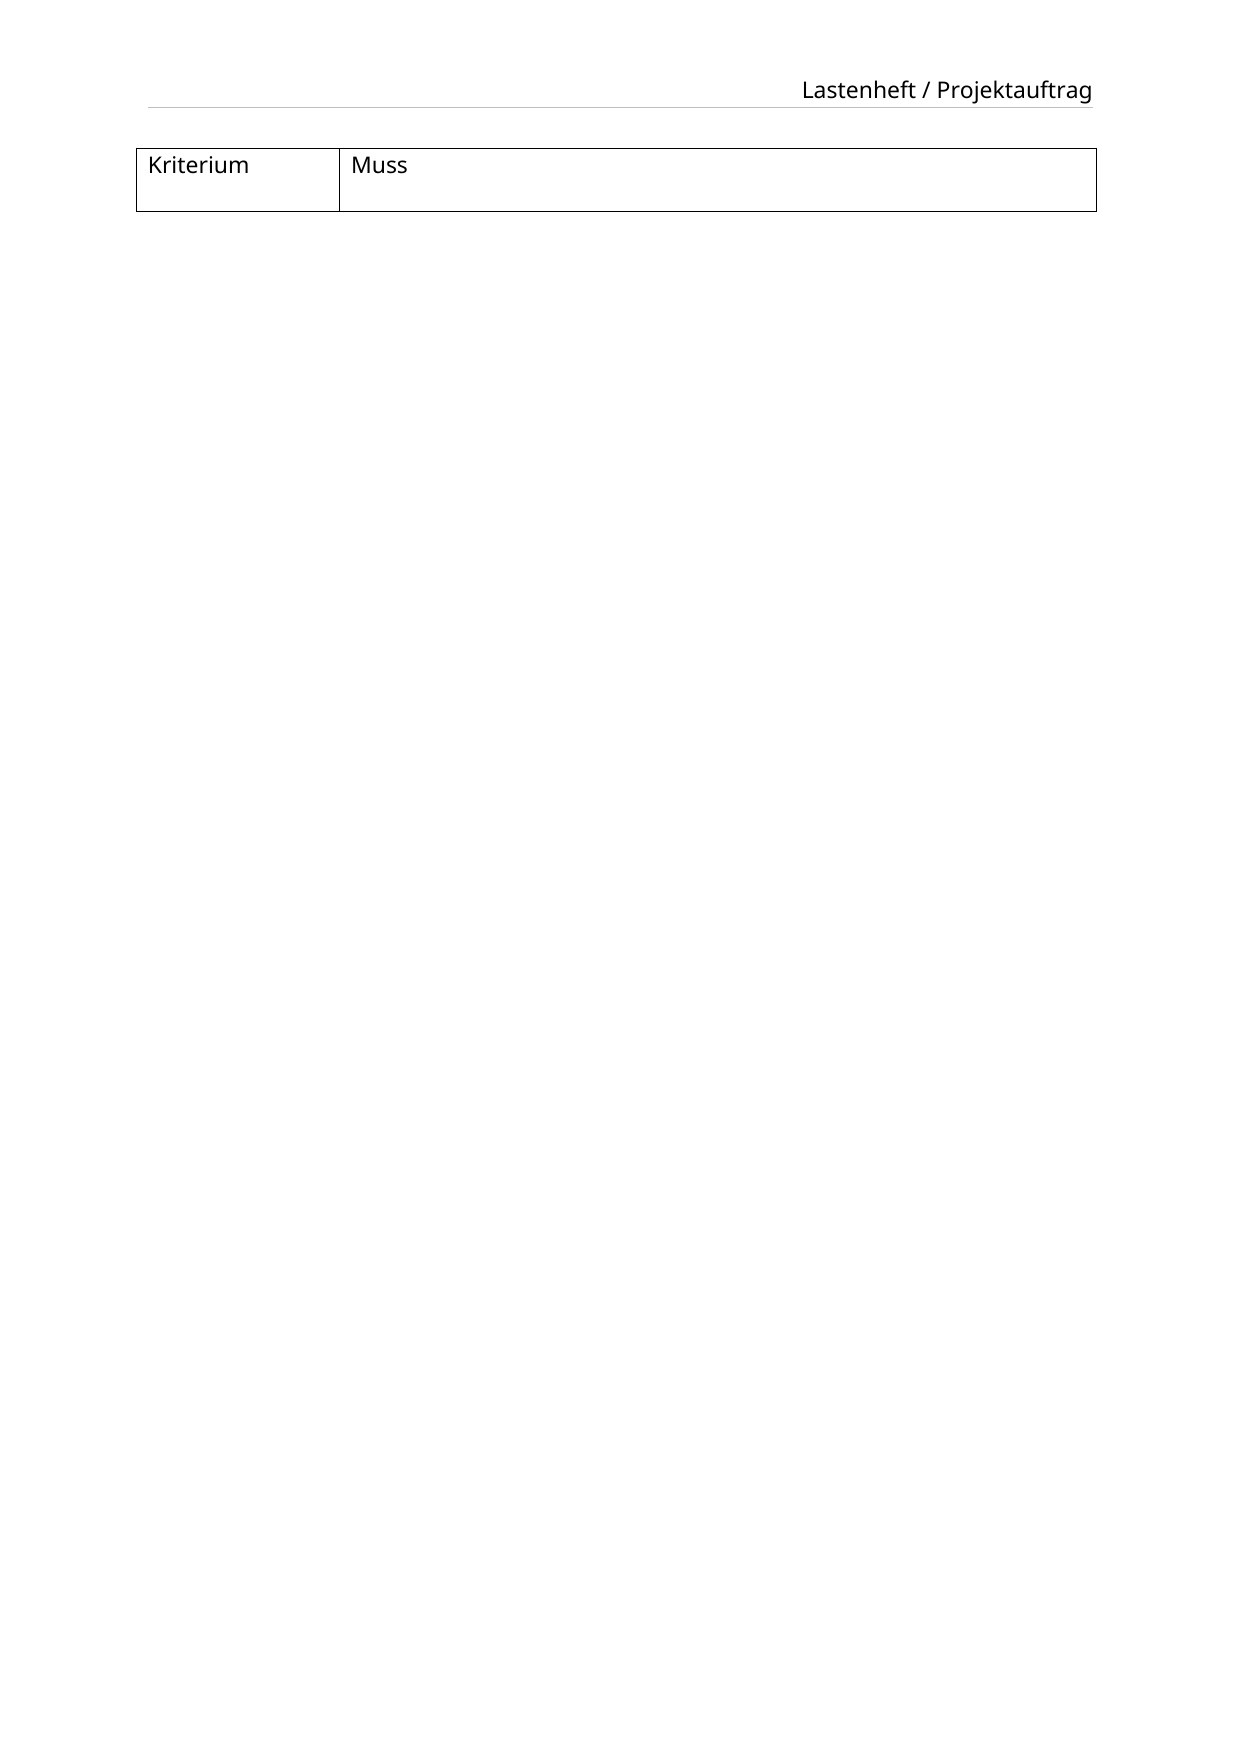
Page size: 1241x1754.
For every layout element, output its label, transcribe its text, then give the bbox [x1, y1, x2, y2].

table_cell Kriterium [137, 149, 339, 211]
table_cell Muss [340, 149, 1096, 211]
